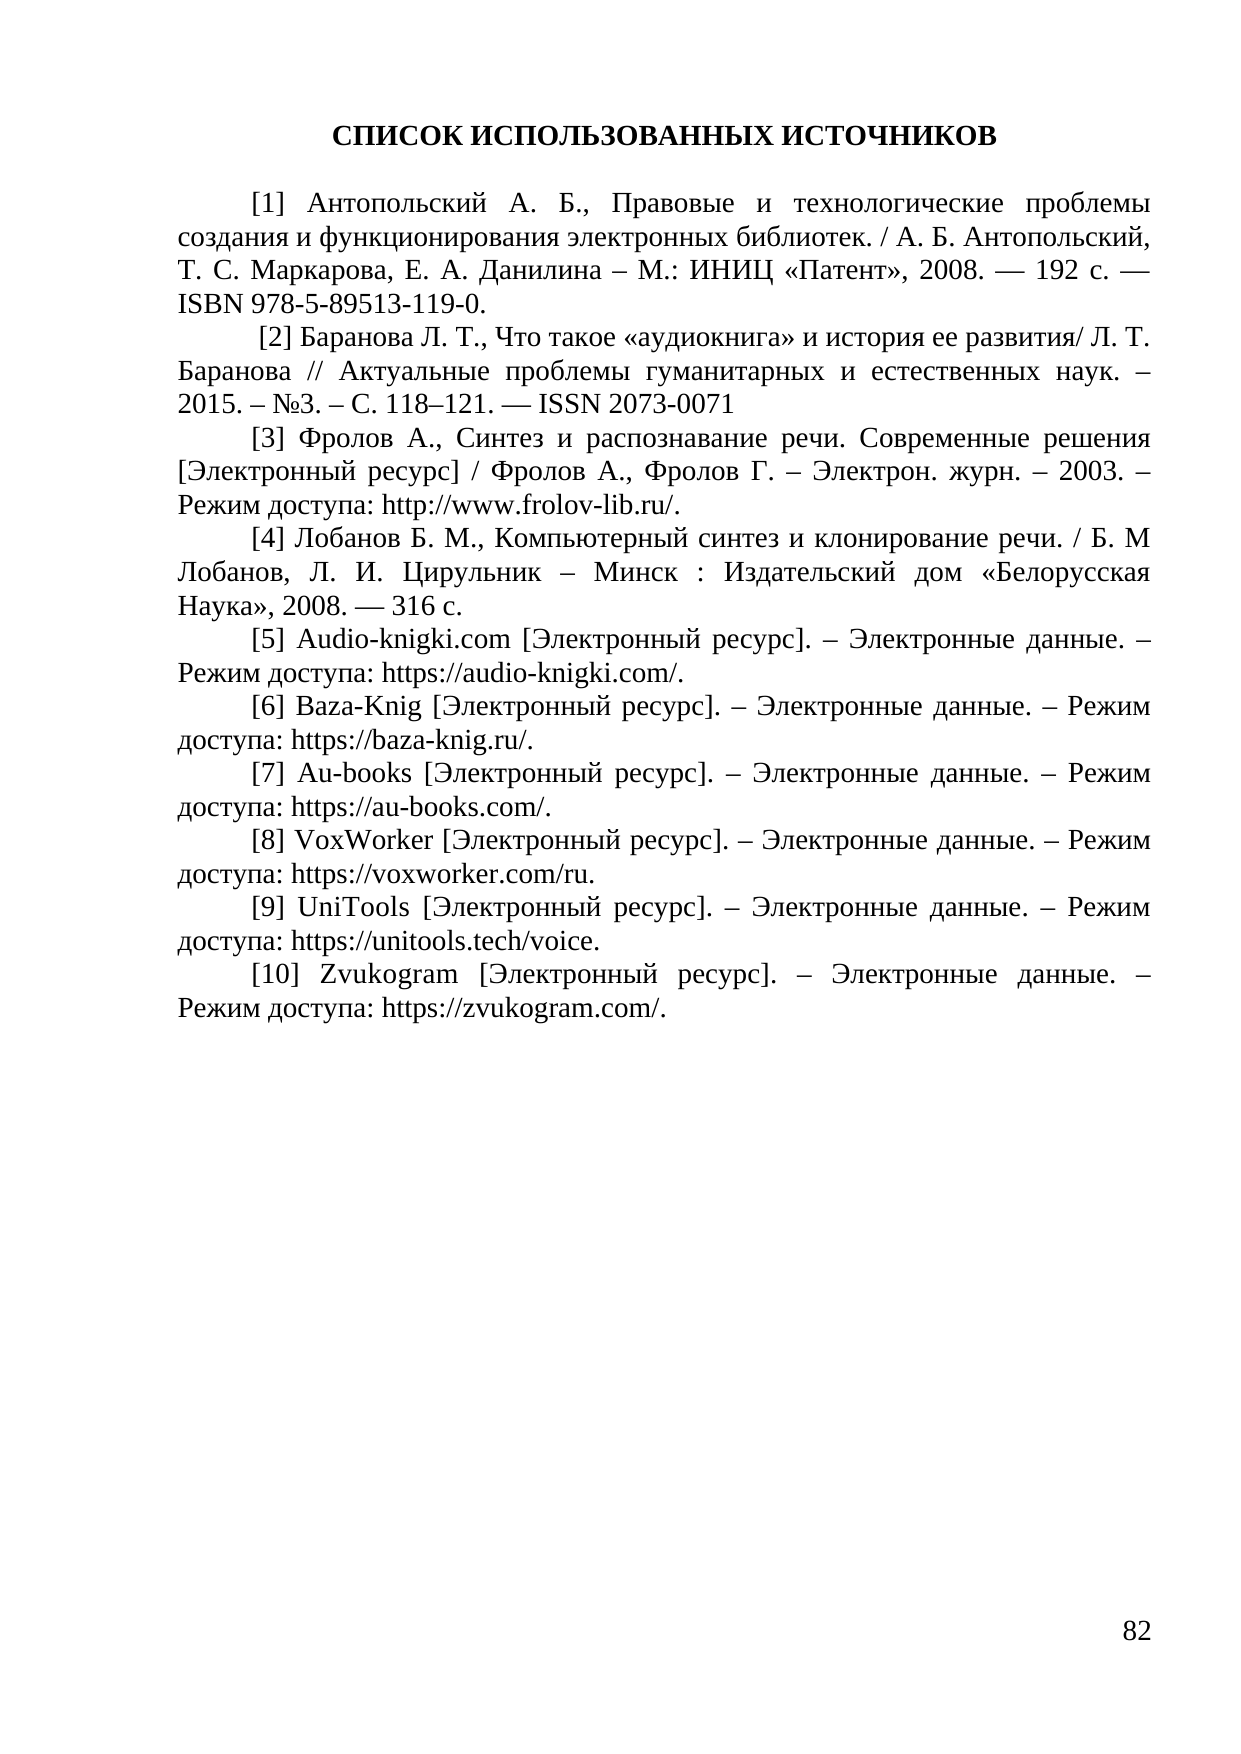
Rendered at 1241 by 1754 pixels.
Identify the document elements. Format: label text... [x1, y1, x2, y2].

text [7] Au-books [Электронный ресурс]. – Электронные данные. – Режим доступа: https://au-books.com/. [177, 755, 1152, 822]
text [10] Zvukogram [Электронный ресурс]. – Электронные данные. – Режим доступа: https://zvukogram.com/. [177, 957, 1152, 1024]
text [2] Баранова Л. Т., Что такое «аудиокнига» и история ее развития/ Л. Т. Баранова // Актуальные проблемы гуманитарных и естественных наук. – 2015. – №3. – С. 118–121. — ISSN 2073-0071 [177, 319, 1152, 420]
text [6] Baza-Knig [Электронный ресурс]. – Электронные данные. – Режим доступа: https://baza-knig.ru/. [177, 688, 1152, 755]
text [8] VoxWorker [Электронный ресурс]. – Электронные данные. – Режим доступа: https://voxworker.com/ru. [177, 822, 1152, 889]
text Список использованных источников [177, 118, 1152, 152]
text [1] Антопольский А. Б., Правовые и технологические проблемы создания и функционирования электронных библиотек. / А. Б. Антопольский, Т. С. Маркарова, Е. А. Данилина – М.: ИНИЦ «Патент», 2008. — 192 с. — ISBN 978-5-89513-119-0. [177, 185, 1152, 319]
text [5] Audio-knigki.com [Электронный ресурс]. – Электронные данные. – Режим доступа: https://audio-knigki.com/. [177, 621, 1152, 688]
text [4] Лобанов Б. М., Компьютерный синтез и клонирование речи. / Б. М Лобанов, Л. И. Цирульник – Минск : Издательский дом «Белорусская Наука», 2008. — 316 с. [177, 521, 1152, 621]
text [9] UniTools [Электронный ресурс]. – Электронные данные. – Режим доступа: https://unitools.tech/voice. [177, 889, 1152, 957]
text [3] Фролов А., Синтез и распознавание речи. Современные решения [Электронный ресурс] / Фролов А., Фролов Г. – Электрон. журн. – 2003. – Режим доступа: http://www.frolov-lib.ru/. [177, 420, 1152, 521]
